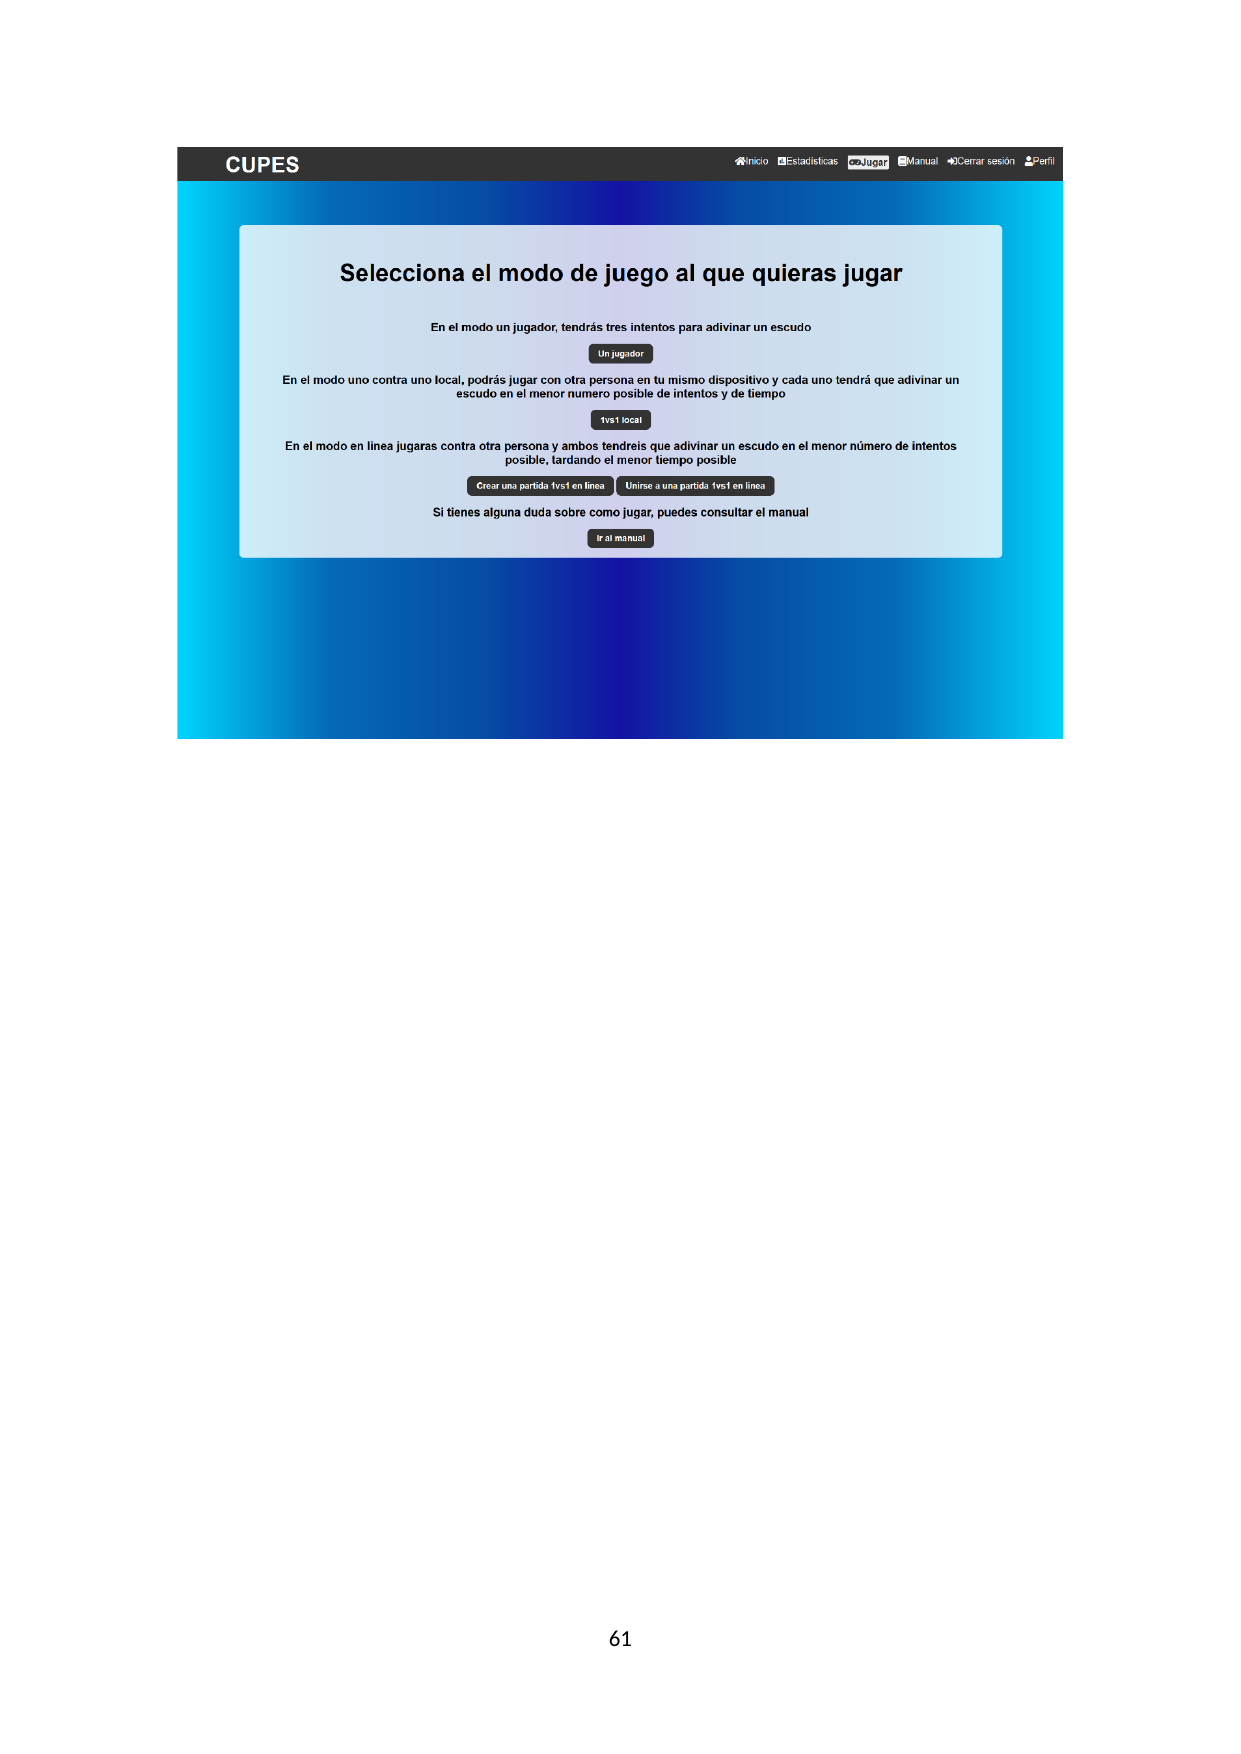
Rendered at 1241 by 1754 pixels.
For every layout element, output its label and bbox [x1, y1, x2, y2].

picture [177, 147, 1063, 739]
